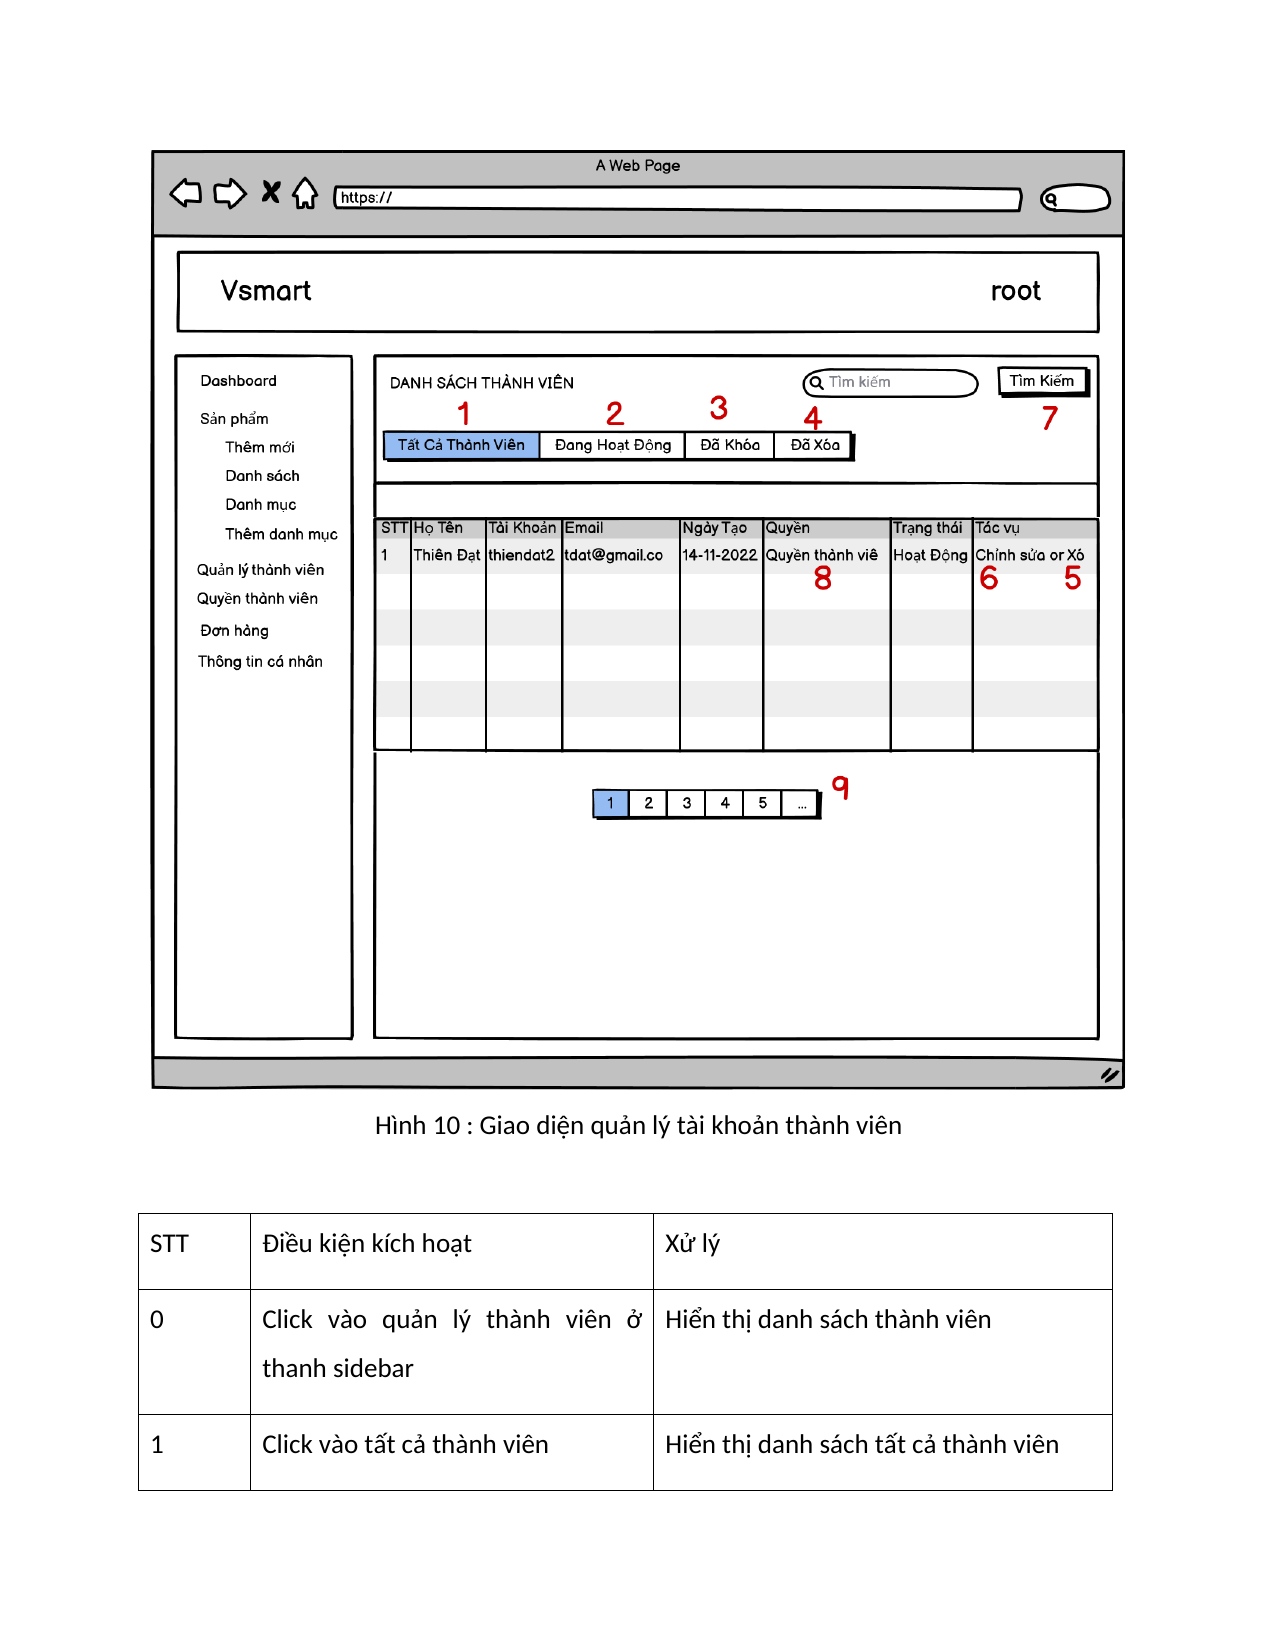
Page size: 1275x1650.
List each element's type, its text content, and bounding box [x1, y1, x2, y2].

text Hình 10 : Giao diện quản lý tài khoản thành viên [300, 1108, 1125, 1141]
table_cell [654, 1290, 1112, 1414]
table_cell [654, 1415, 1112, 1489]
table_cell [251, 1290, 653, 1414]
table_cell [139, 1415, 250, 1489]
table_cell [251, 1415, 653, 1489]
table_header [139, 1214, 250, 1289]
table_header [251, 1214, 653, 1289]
picture [150, 150, 1125, 1090]
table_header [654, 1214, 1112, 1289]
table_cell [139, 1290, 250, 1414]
